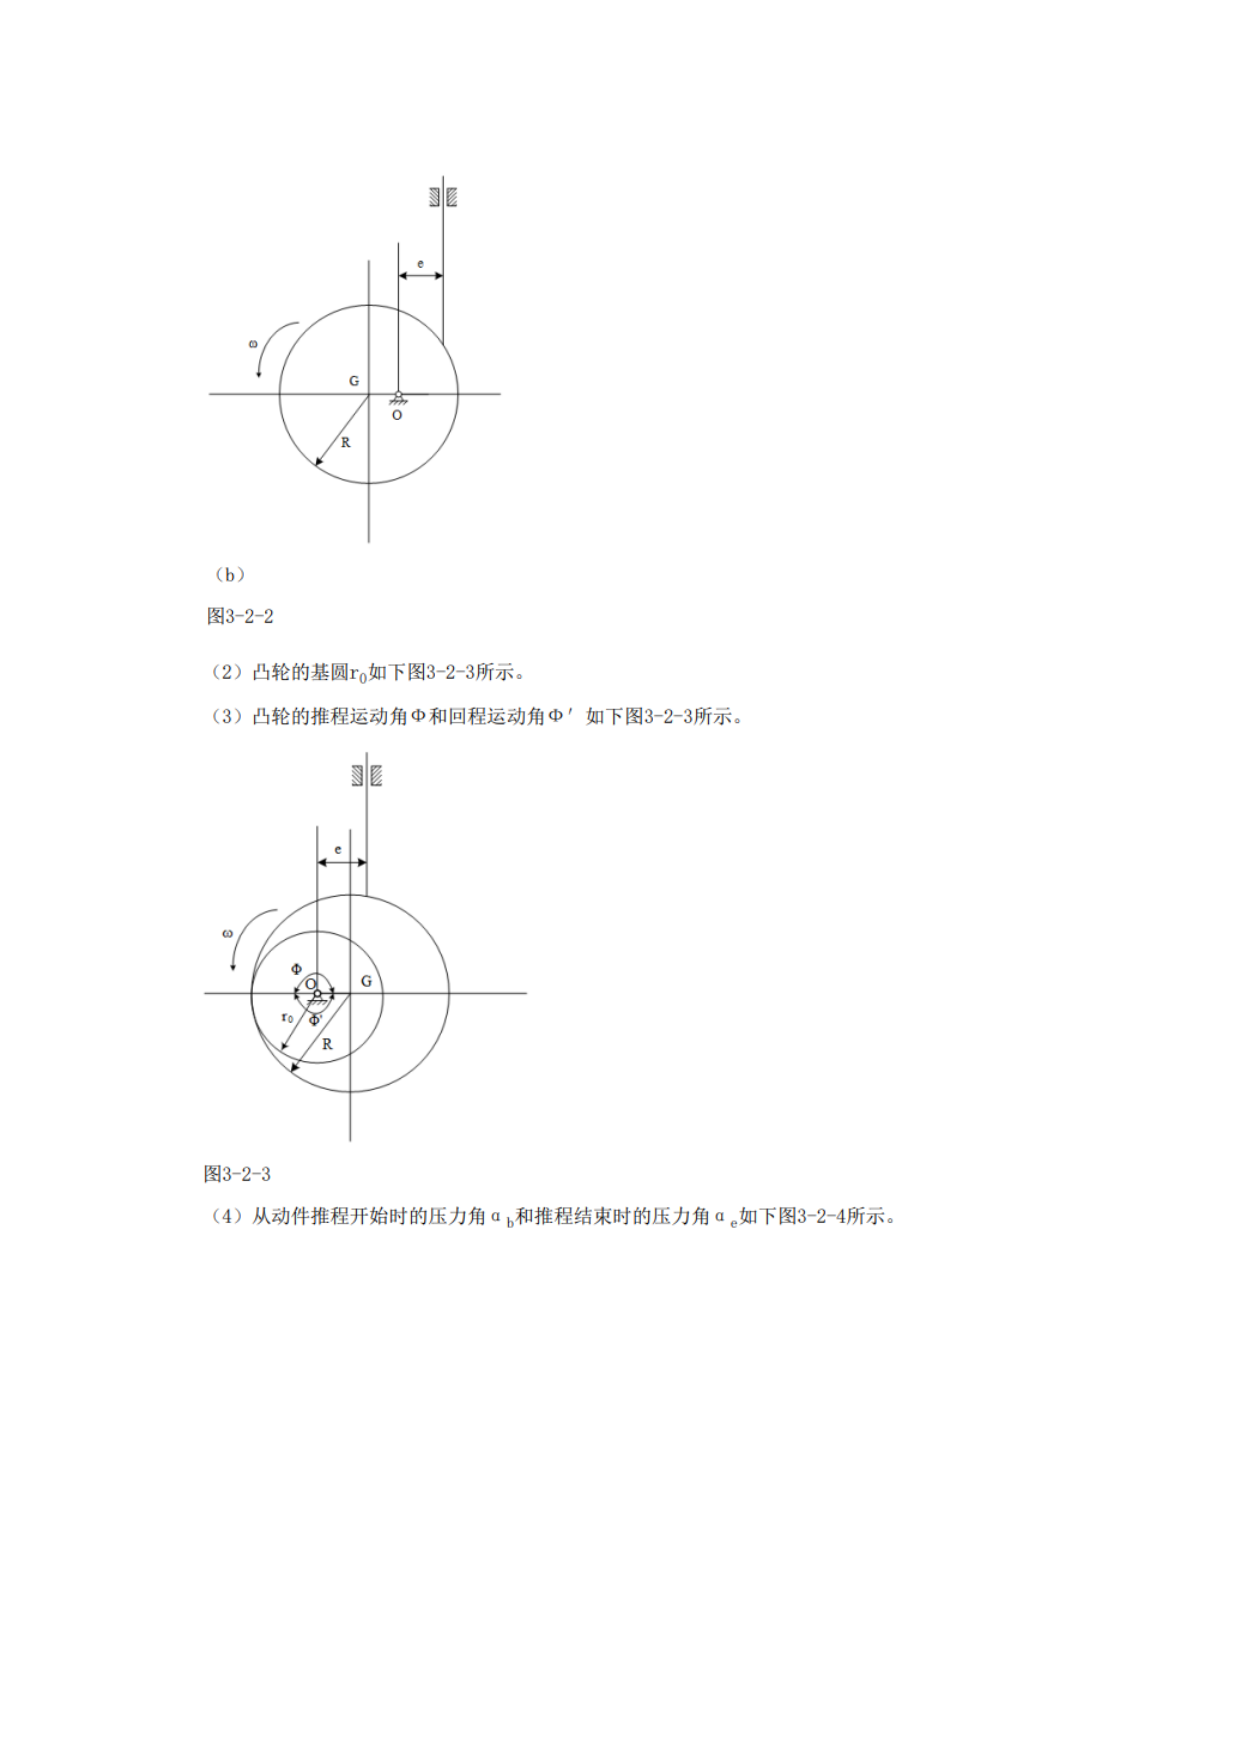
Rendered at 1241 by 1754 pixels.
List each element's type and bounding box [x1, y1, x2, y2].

picture [187, 162, 1053, 635]
picture [187, 649, 1053, 1241]
